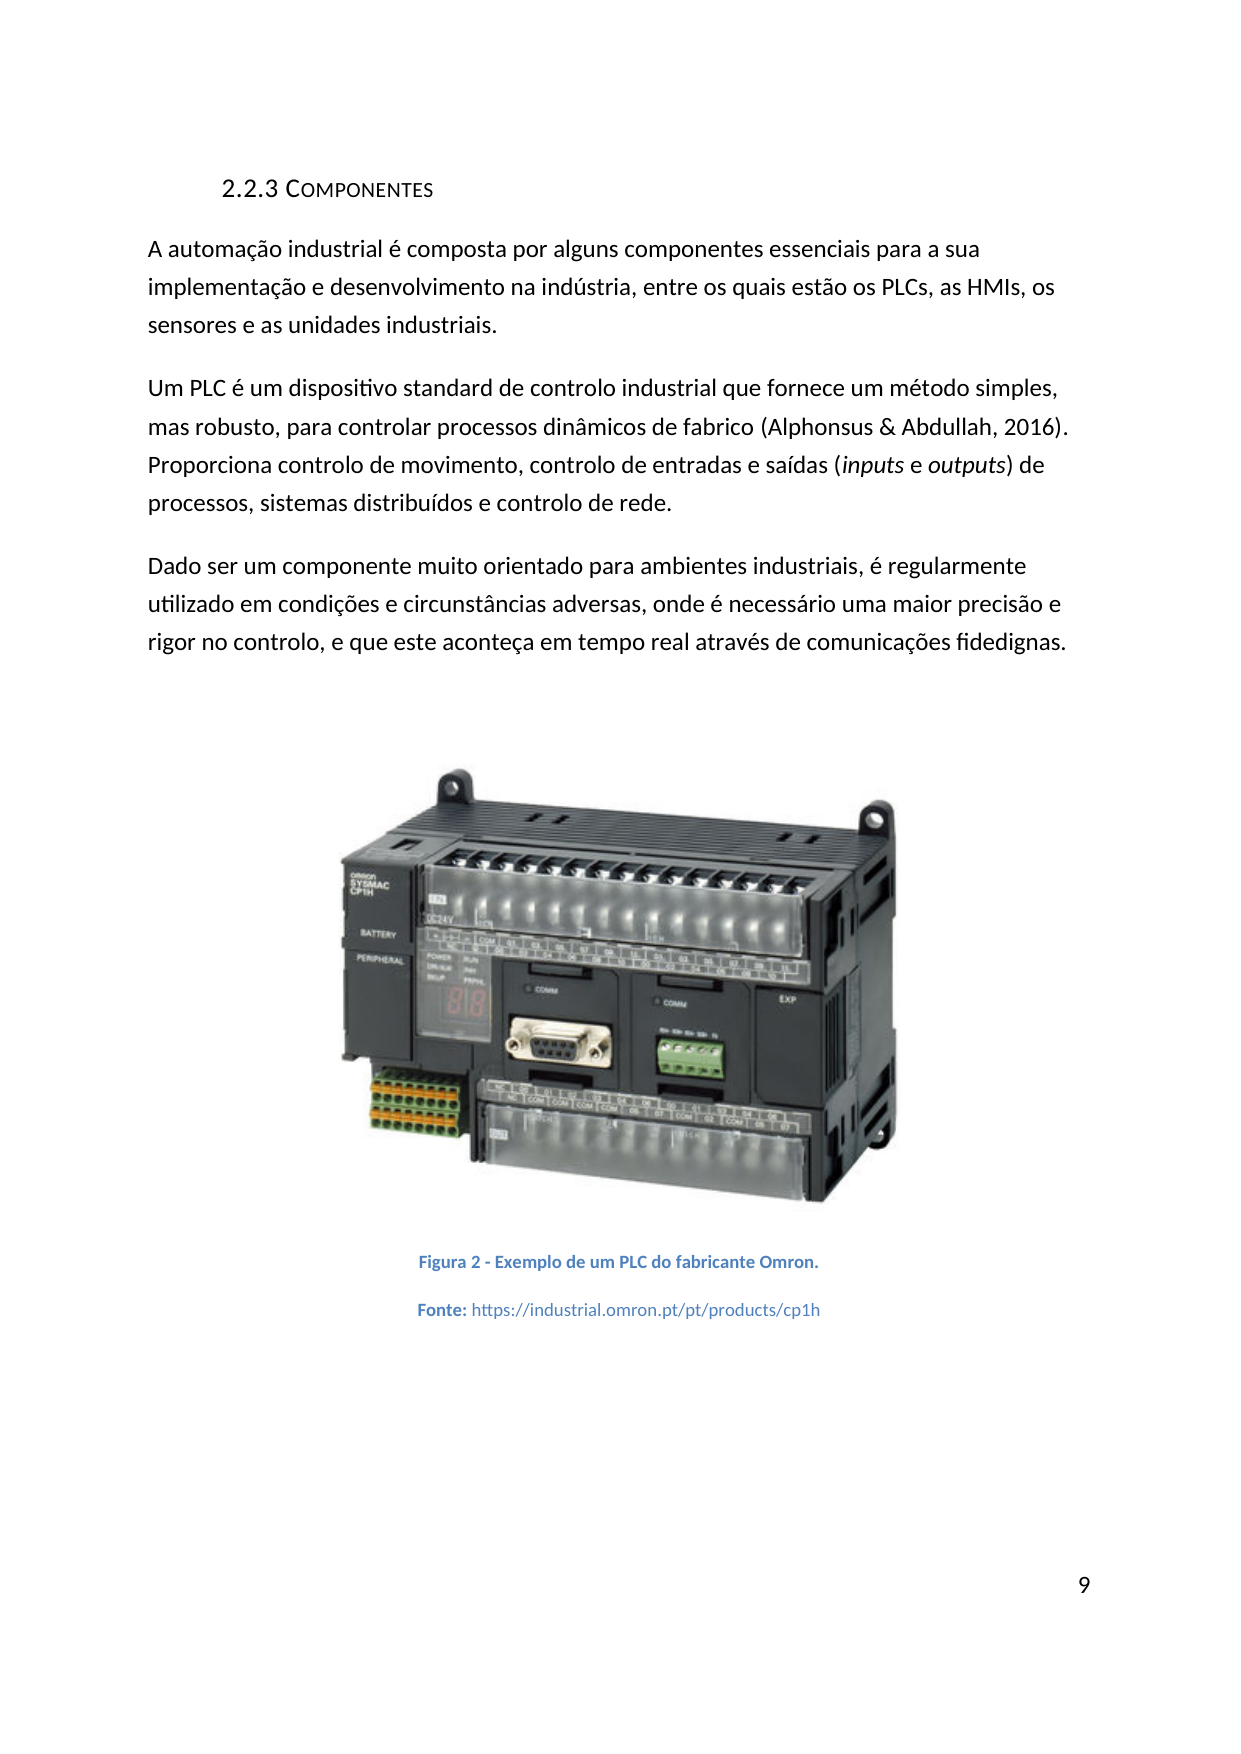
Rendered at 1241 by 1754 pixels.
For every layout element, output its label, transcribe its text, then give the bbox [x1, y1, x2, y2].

text Figura 2 - Exemplo de um PLC do fabricante Omron. [148, 1251, 1090, 1274]
picture [289, 752, 948, 1219]
text A automação industrial é composta por alguns componentes essenciais para a sua implementação e desenvolvimento na indústria, entre os quais estão os PLCs, as HMIs, os sensores e as unidades industriais. [148, 233, 1090, 340]
text Um PLC é um dispositivo standard de controlo industrial que fornece um método simples, mas robusto, para controlar processos dinâmicos de fabrico (Alphonsus & Abdullah, 2016). Proporciona controlo de movimento, controlo de entradas e saídas (inputs e outputs) de processos, sistemas distribuídos e controlo de rede. [148, 372, 1090, 517]
text Dado ser um componente muito orientado para ambientes industriais, é regularmente utilizado em condições e circunstâncias adversas, onde é necessário uma maior precisão e rigor no controlo, e que este aconteça em tempo real através de comunicações fidedignas. [148, 550, 1090, 657]
subtitle 2.2.3 Componentes [148, 171, 1090, 204]
text Fonte: https://industrial.omron.pt/pt/products/cp1h [148, 1299, 1090, 1322]
